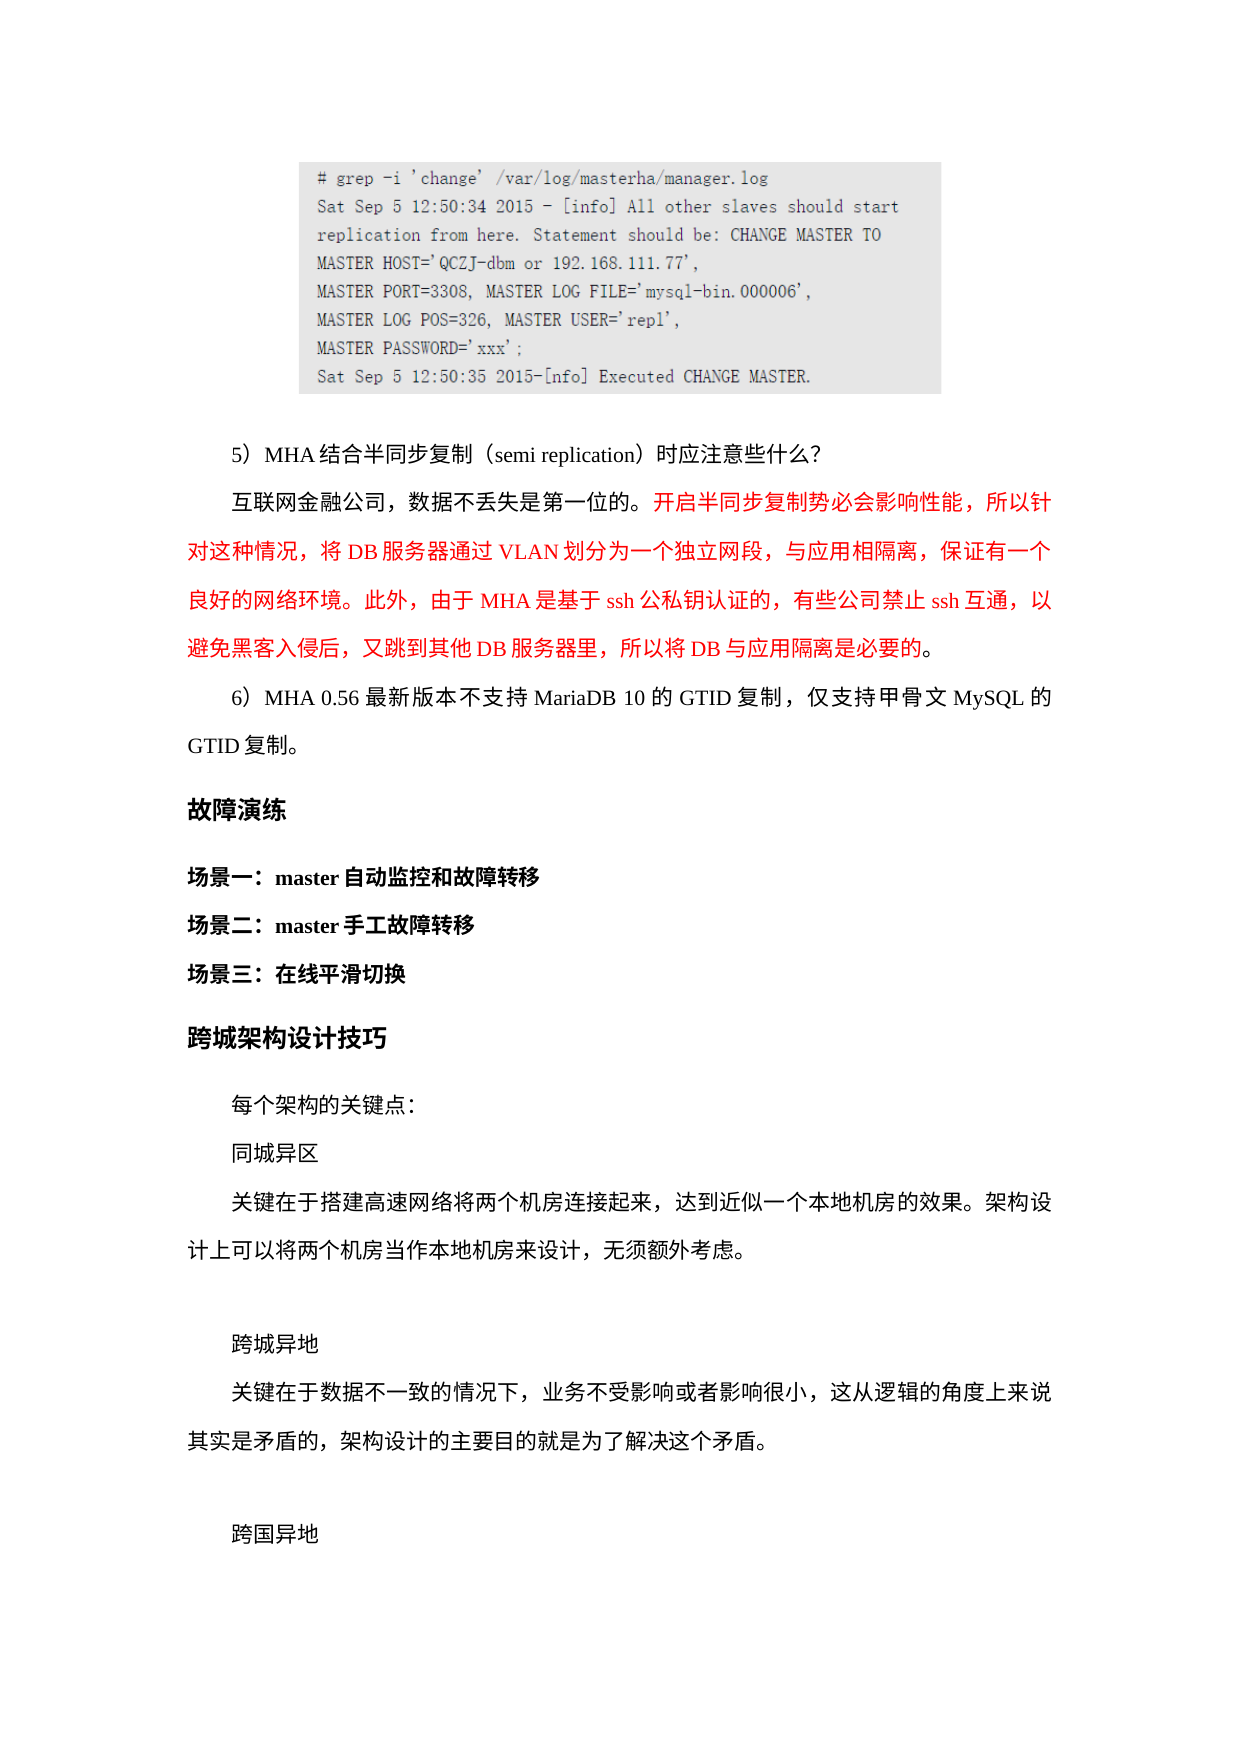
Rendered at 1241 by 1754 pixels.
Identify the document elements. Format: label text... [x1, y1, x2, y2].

text 场景一：master自动监控和故障转移 [187, 859, 1053, 892]
text 场景二：master手工故障转移 [187, 908, 1053, 940]
list 互联网金融公司，数据不丢失是第一位的。开启半同步复制势必会影响性能，所以针对这种情况，将DB服务器通过VLAN划分为一个独立网段，与应用相隔离，保证有一个良好的网络环境。此外，由于MHA是基于ssh公私钥认证的，有些公司禁止ssh互通，以避免黑客入侵后，又跳到其他DB服务器里，所以将DB与应用隔离是必要的。 [187, 485, 1053, 663]
list MHA结合半同步复制（semi replication）时应注意些什么？ [187, 436, 1053, 469]
text 关键在于数据不一致的情况下，业务不受影响或者影响很小，这从逻辑的角度上来说其实是矛盾的，架构设计的主要目的就是为了解决这个矛盾。 [187, 1375, 1053, 1456]
text 跨国异地 [187, 1517, 1053, 1549]
picture [298, 162, 942, 394]
text 同城异区 [187, 1136, 1053, 1168]
list MHA 0.56最新版本不支持MariaDB 10的GTID复制，仅支持甲骨文MySQL的GTID复制。 [187, 679, 1053, 761]
text 关键在于搭建高速网络将两个机房连接起来，达到近似一个本地机房的效果。架构设计上可以将两个机房当作本地机房来设计，无须额外考虑。 [187, 1184, 1053, 1266]
subtitle 故障演练 [187, 776, 1053, 841]
text 场景三：在线平滑切换 [187, 956, 1053, 989]
subtitle 跨城架构设计技巧 [187, 1004, 1053, 1069]
text 每个架构的关键点： [187, 1088, 1053, 1120]
text 跨城异地 [187, 1326, 1053, 1359]
